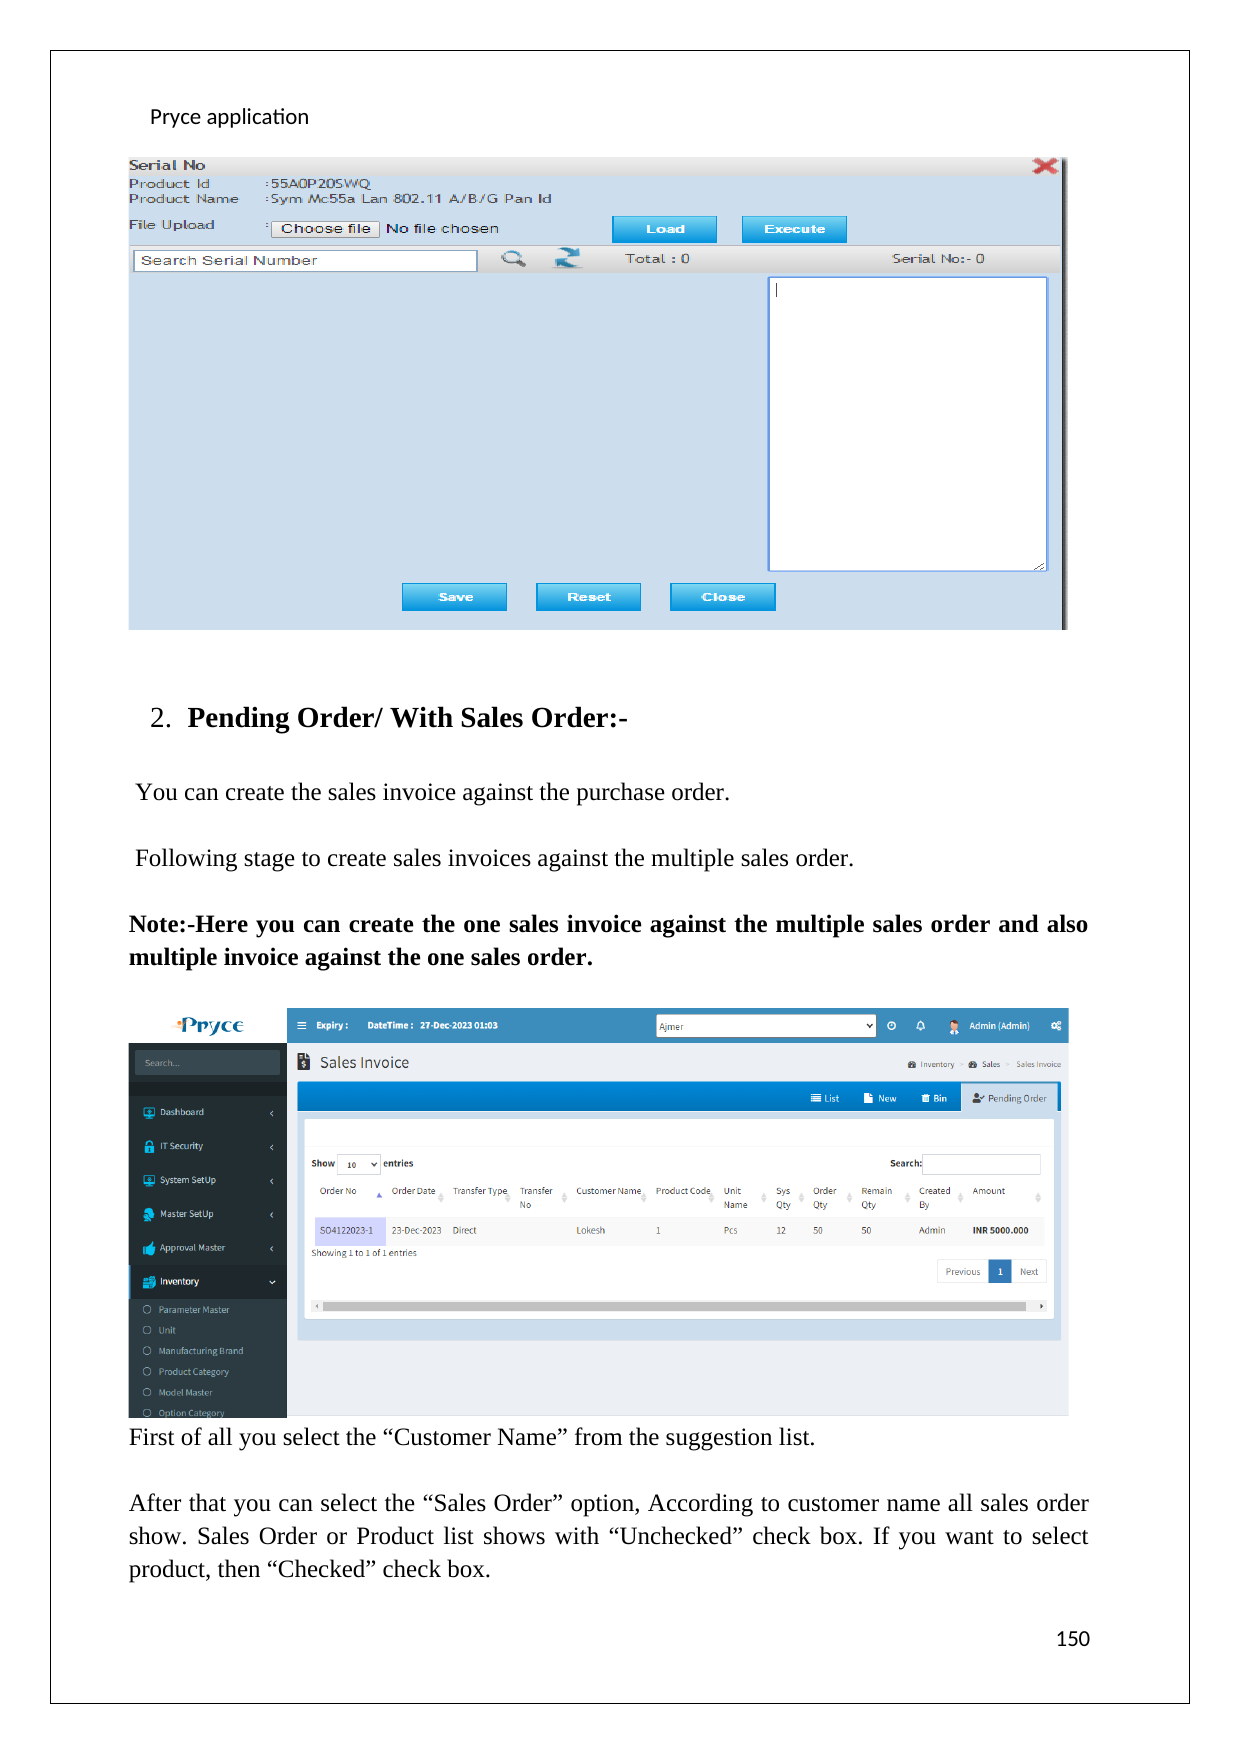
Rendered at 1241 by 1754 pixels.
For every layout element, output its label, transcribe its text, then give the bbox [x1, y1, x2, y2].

list Following stage to create sales invoices against the multiple sales order. [128, 843, 1090, 872]
list After that you can select the “Sales Order” option, According to customer name all sales order show. Sales Order or Product list shows with “Unchecked” check box. If you want to select product, then “Checked” check box. [128, 1488, 1090, 1583]
picture [128, 157, 1068, 630]
list Pending Order/ With Sales Order:- [150, 700, 1090, 733]
list You can create the sales invoice against the purchase order. [128, 777, 1090, 806]
picture [128, 1008, 1069, 1418]
list First of all you select the “Customer Name” from the suggestion list. [128, 1422, 1090, 1451]
list Note:-Here you can create the one sales invoice against the multiple sales order and also multiple invoice against the one sales order. [128, 909, 1090, 971]
